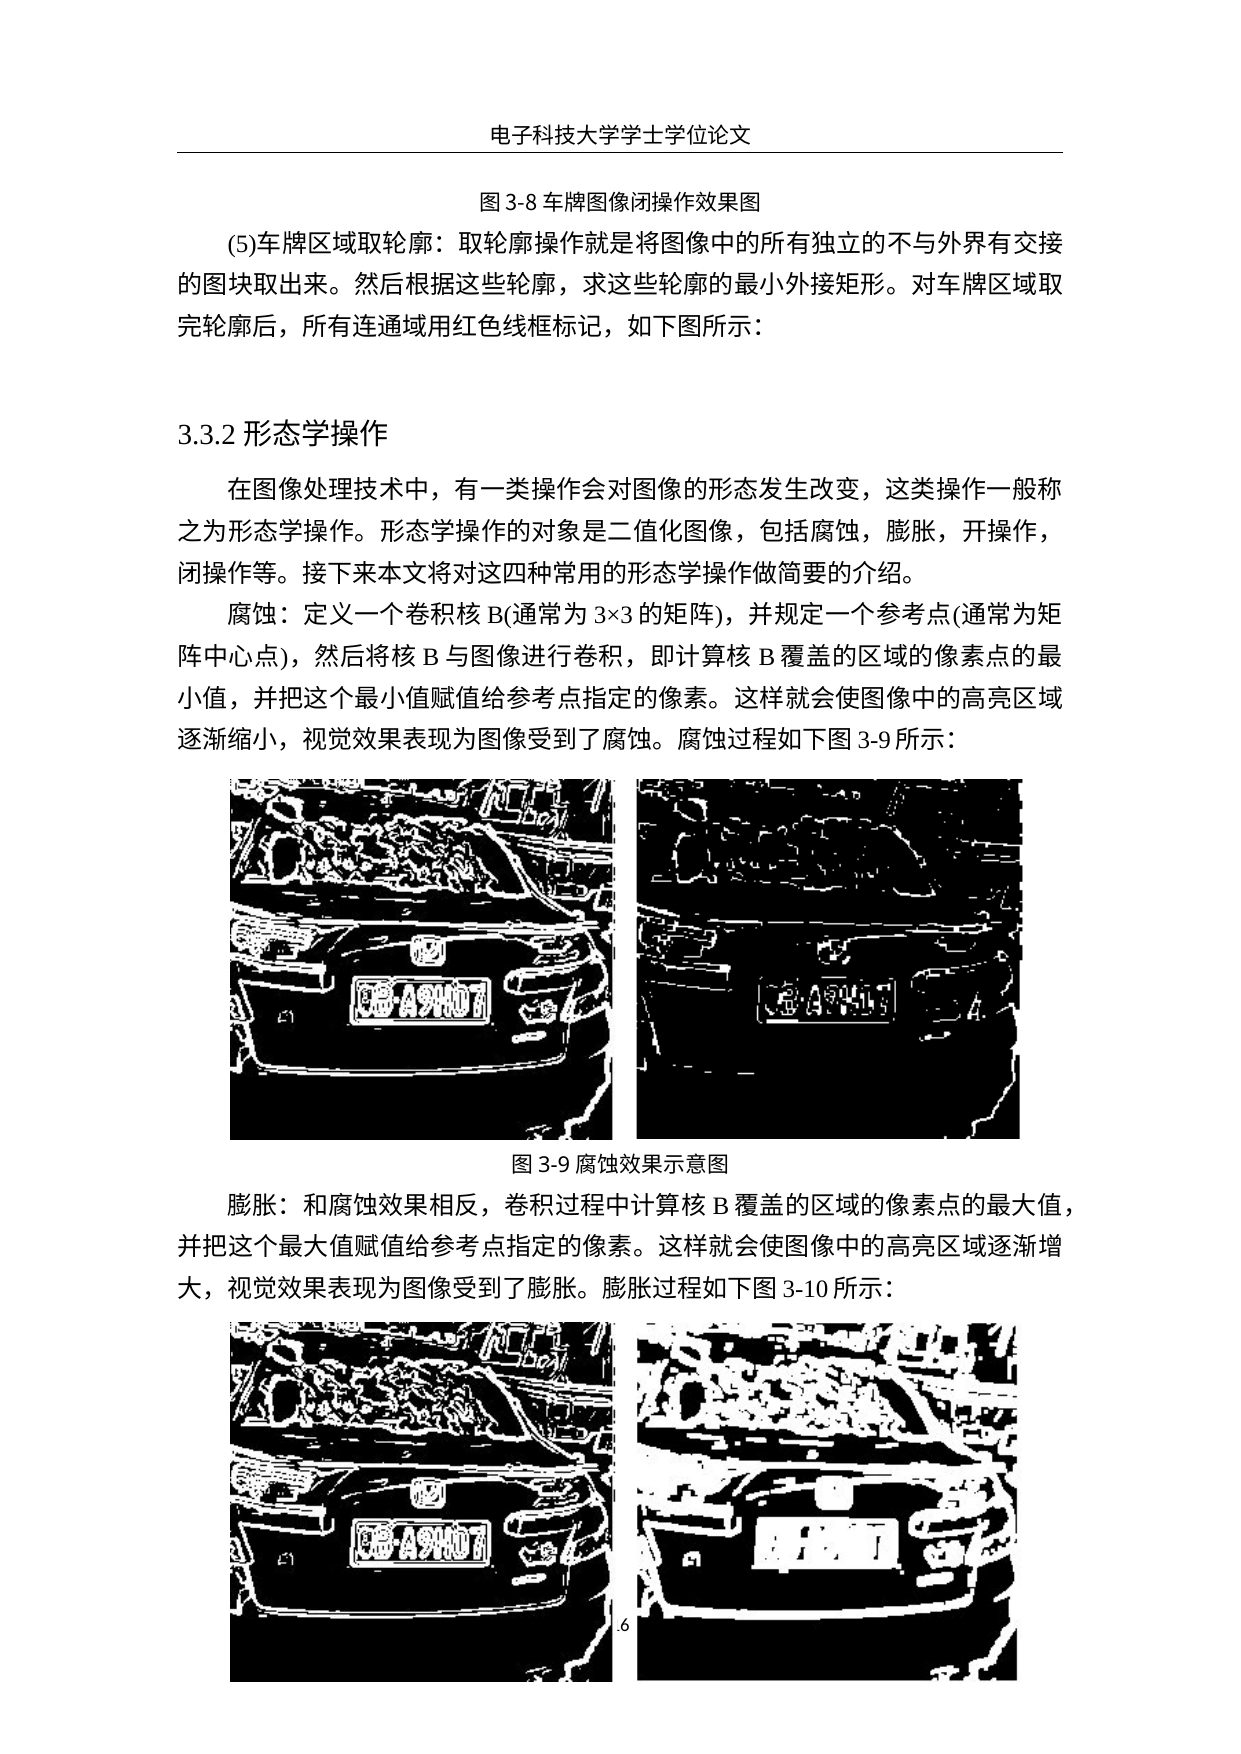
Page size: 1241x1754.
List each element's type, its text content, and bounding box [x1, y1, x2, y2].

text 膨胀：和腐蚀效果相反，卷积过程中计算核B覆盖的区域的像素点的最大值，并把这个最大值赋值给参考点指定的像素。这样就会使图像中的高亮区域逐渐增大，视觉效果表现为图像受到了膨胀。膨胀过程如下图3-10所示： [177, 1181, 1063, 1306]
text 3.3.2 形态学操作 [177, 411, 1063, 453]
picture [230, 779, 618, 1140]
text (5)车牌区域取轮廓：取轮廓操作就是将图像中的所有独立的不与外界有交接的图块取出来。然后根据这些轮廓，求这些轮廓的最小外接矩形。对车牌区域取完轮廓后，所有连通域用红色线框标记，如下图所示： [177, 219, 1063, 344]
picture [230, 1322, 618, 1682]
text 腐蚀：定义一个卷积核B(通常为3×3的矩阵)，并规定一个参考点(通常为矩阵中心点)，然后将核B与图像进行卷积，即计算核B覆盖的区域的像素点的最小值，并把这个最小值赋值给参考点指定的像素。这样就会使图像中的高亮区域逐渐缩小，视觉效果表现为图像受到了腐蚀。腐蚀过程如下图3-9所示： [177, 590, 1063, 757]
picture [636, 1322, 1024, 1682]
text 在图像处理技术中，有一类操作会对图像的形态发生改变，这类操作一般称之为形态学操作。形态学操作的对象是二值化图像，包括腐蚀，膨胀，开操作，闭操作等。接下来本文将对这四种常用的形态学操作做简要的介绍。 [177, 465, 1063, 590]
text 图3-8 车牌图像闭操作效果图 [177, 177, 1063, 219]
picture [636, 779, 1024, 1139]
